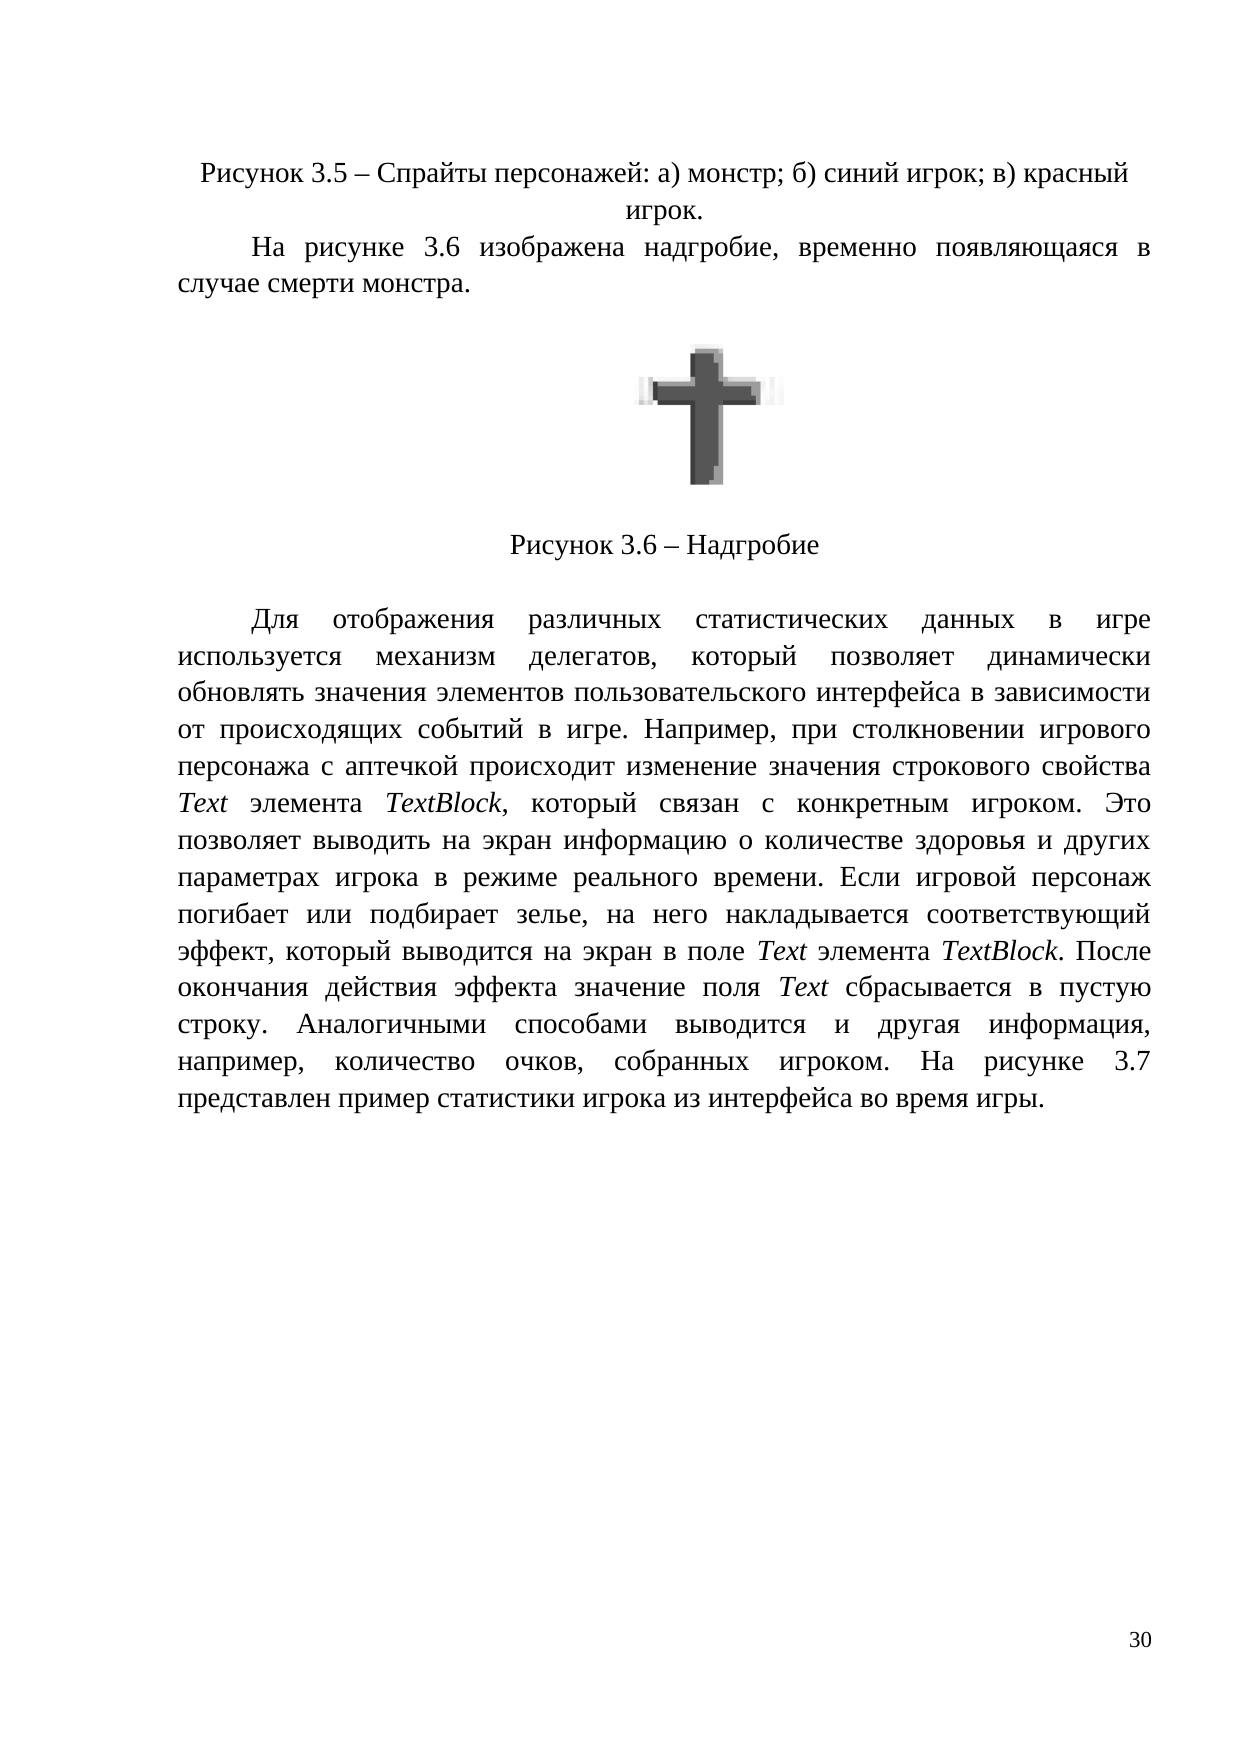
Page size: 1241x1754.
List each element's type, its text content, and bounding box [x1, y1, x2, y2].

picture [618, 339, 784, 487]
text На рисунке 3.6 изображена надгробие, временно появляющаяся в случае смерти монстра. [177, 229, 1152, 299]
text Рисунок 3.6 – Надгробие [177, 527, 1152, 561]
text Для отображения различных статистических данных в игре используется механизм делегатов, который позволяет динамически обновлять значения элементов пользовательского интерфейса в зависимости от происходящих событий в игре. Например, при столкновении игрового персонажа с аптечкой происходит изменение значения строкового свойства Text элемента TextBlock, который связан с конкретным игроком. Это позволяет выводить на экран информацию о количестве здоровья и других параметрах игрока в режиме реального времени. Если игровой персонаж погибает или подбирает зелье, на него накладывается соответствующий эффект, который выводится на экран в поле Text элемента TextBlock. После окончания действия эффекта значение поля Text сбрасывается в пустую строку. Аналогичными способами выводится и другая информация, например, количество очков, собранных игроком. На рисунке 3.7 представлен пример статистики игрока из интерфейса во время игры. [177, 601, 1152, 1114]
text Рисунок 3.5 – Спрайты персонажей: а) монстр; б) синий игрок; в) красный игрок. [177, 155, 1152, 225]
